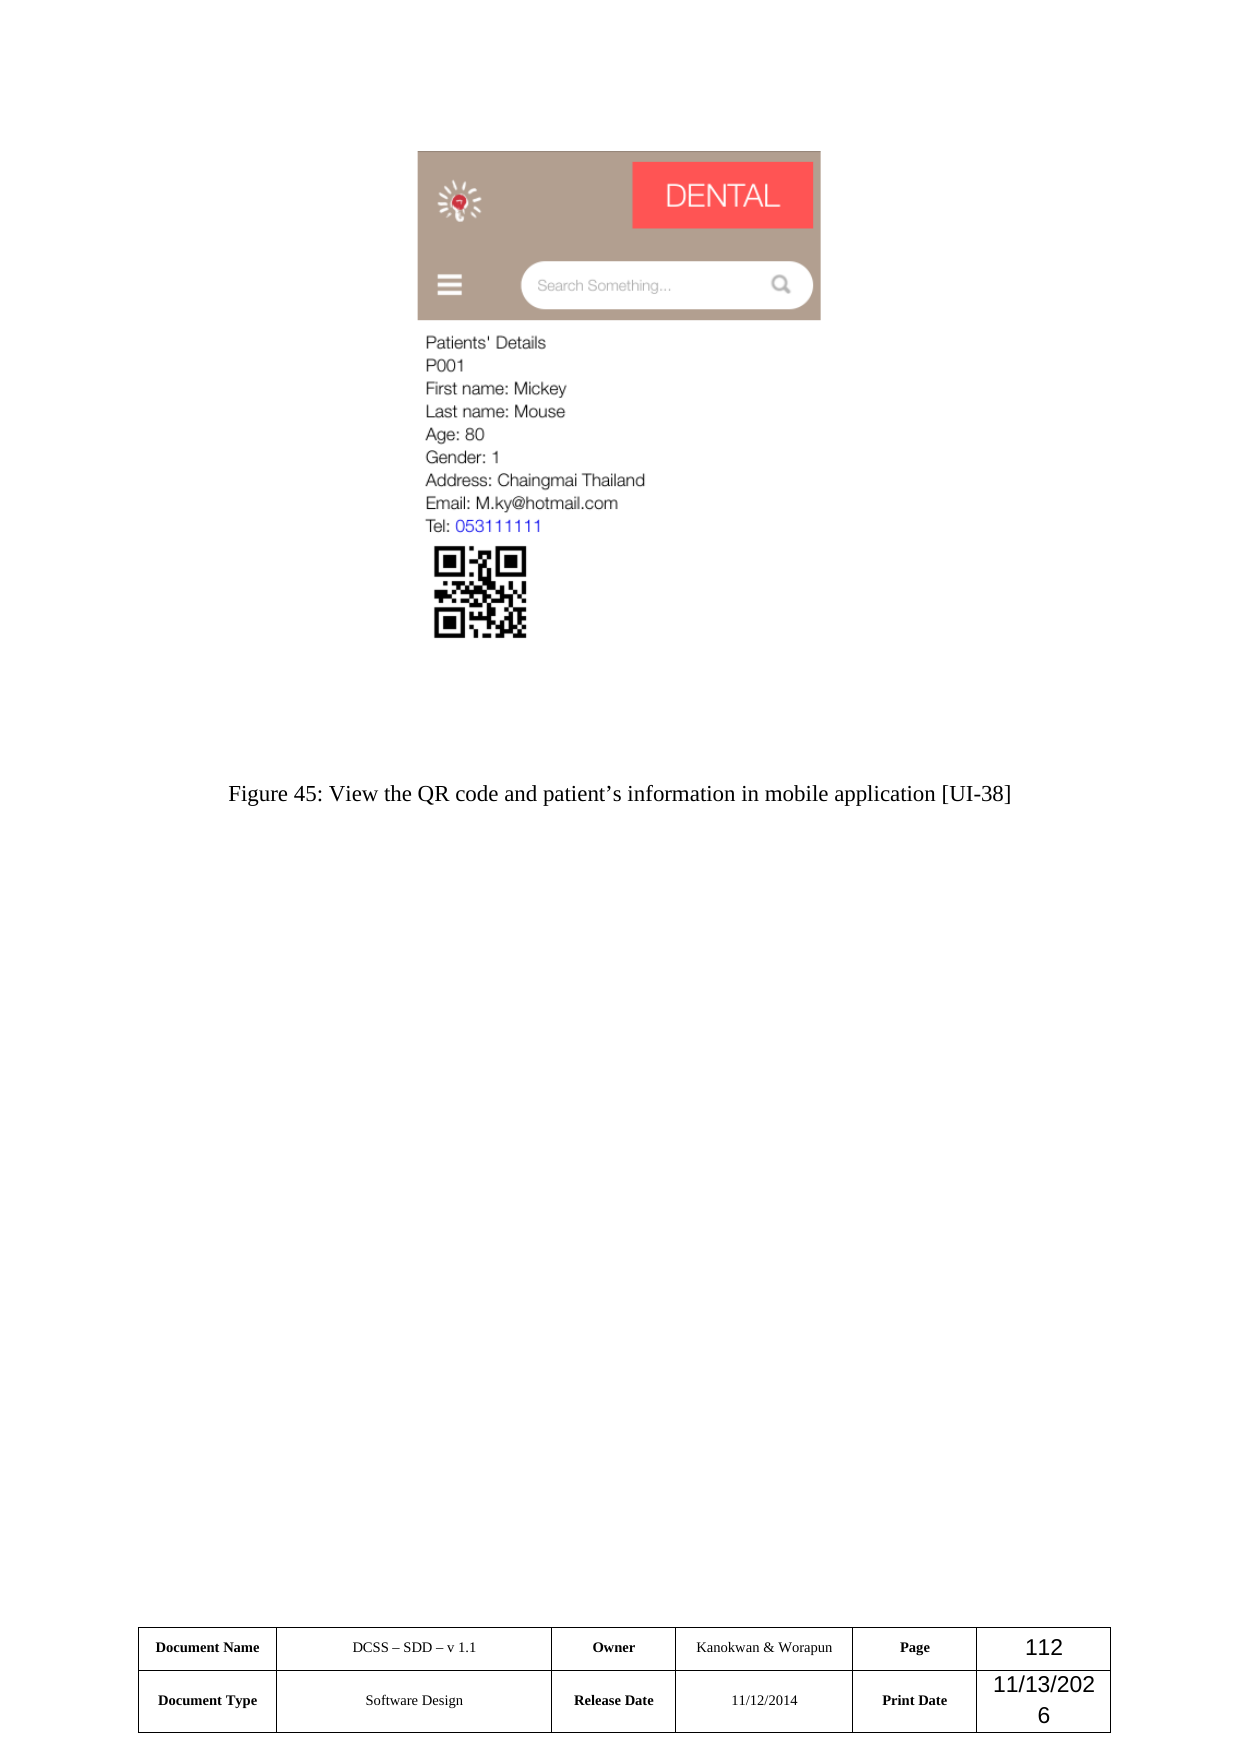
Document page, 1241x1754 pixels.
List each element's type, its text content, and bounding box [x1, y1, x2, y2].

picture [417, 151, 821, 746]
text Figure 45: View the QR code and patient’s information in mobile application [UI-38] [150, 781, 1090, 807]
